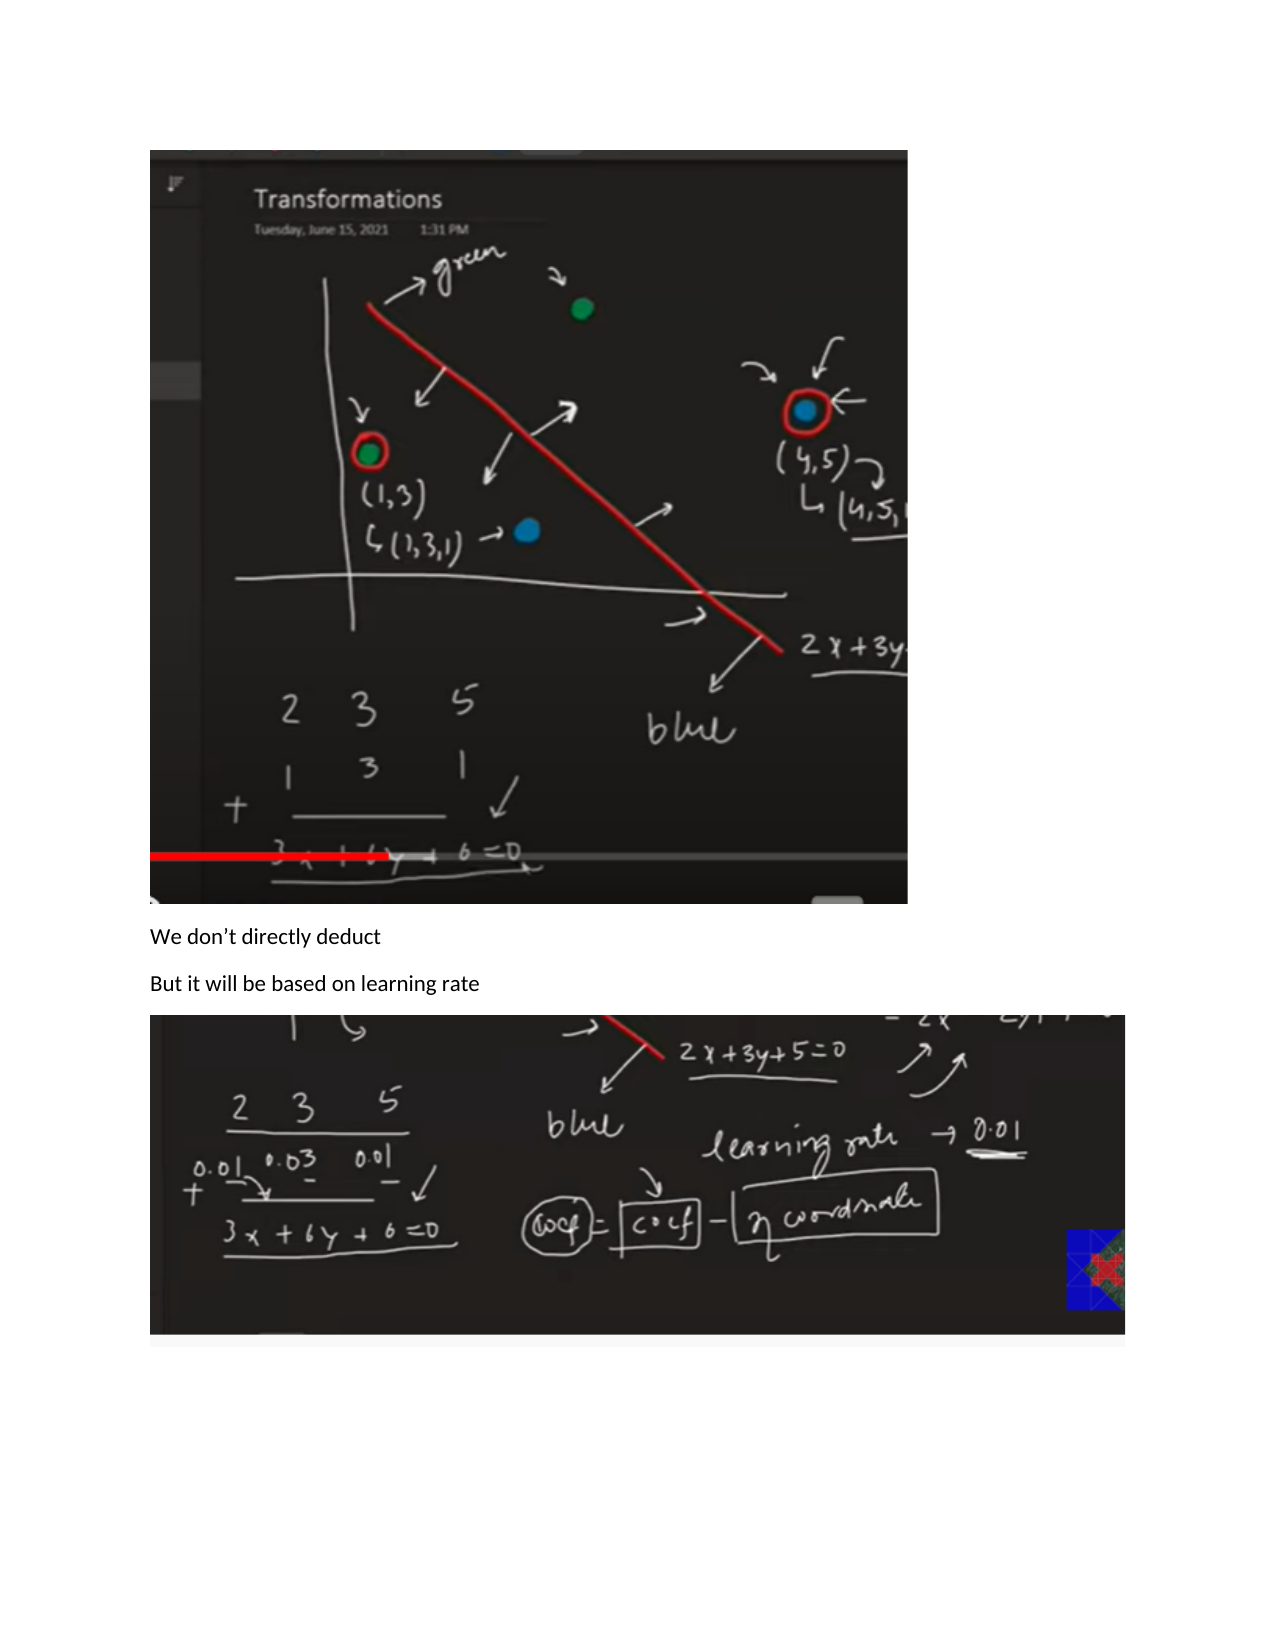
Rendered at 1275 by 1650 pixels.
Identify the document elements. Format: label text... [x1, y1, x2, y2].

text But it will be based on learning rate [150, 969, 1125, 997]
picture [150, 1015, 1125, 1347]
picture [150, 150, 908, 904]
text We don’t directly deduct [150, 922, 1125, 950]
